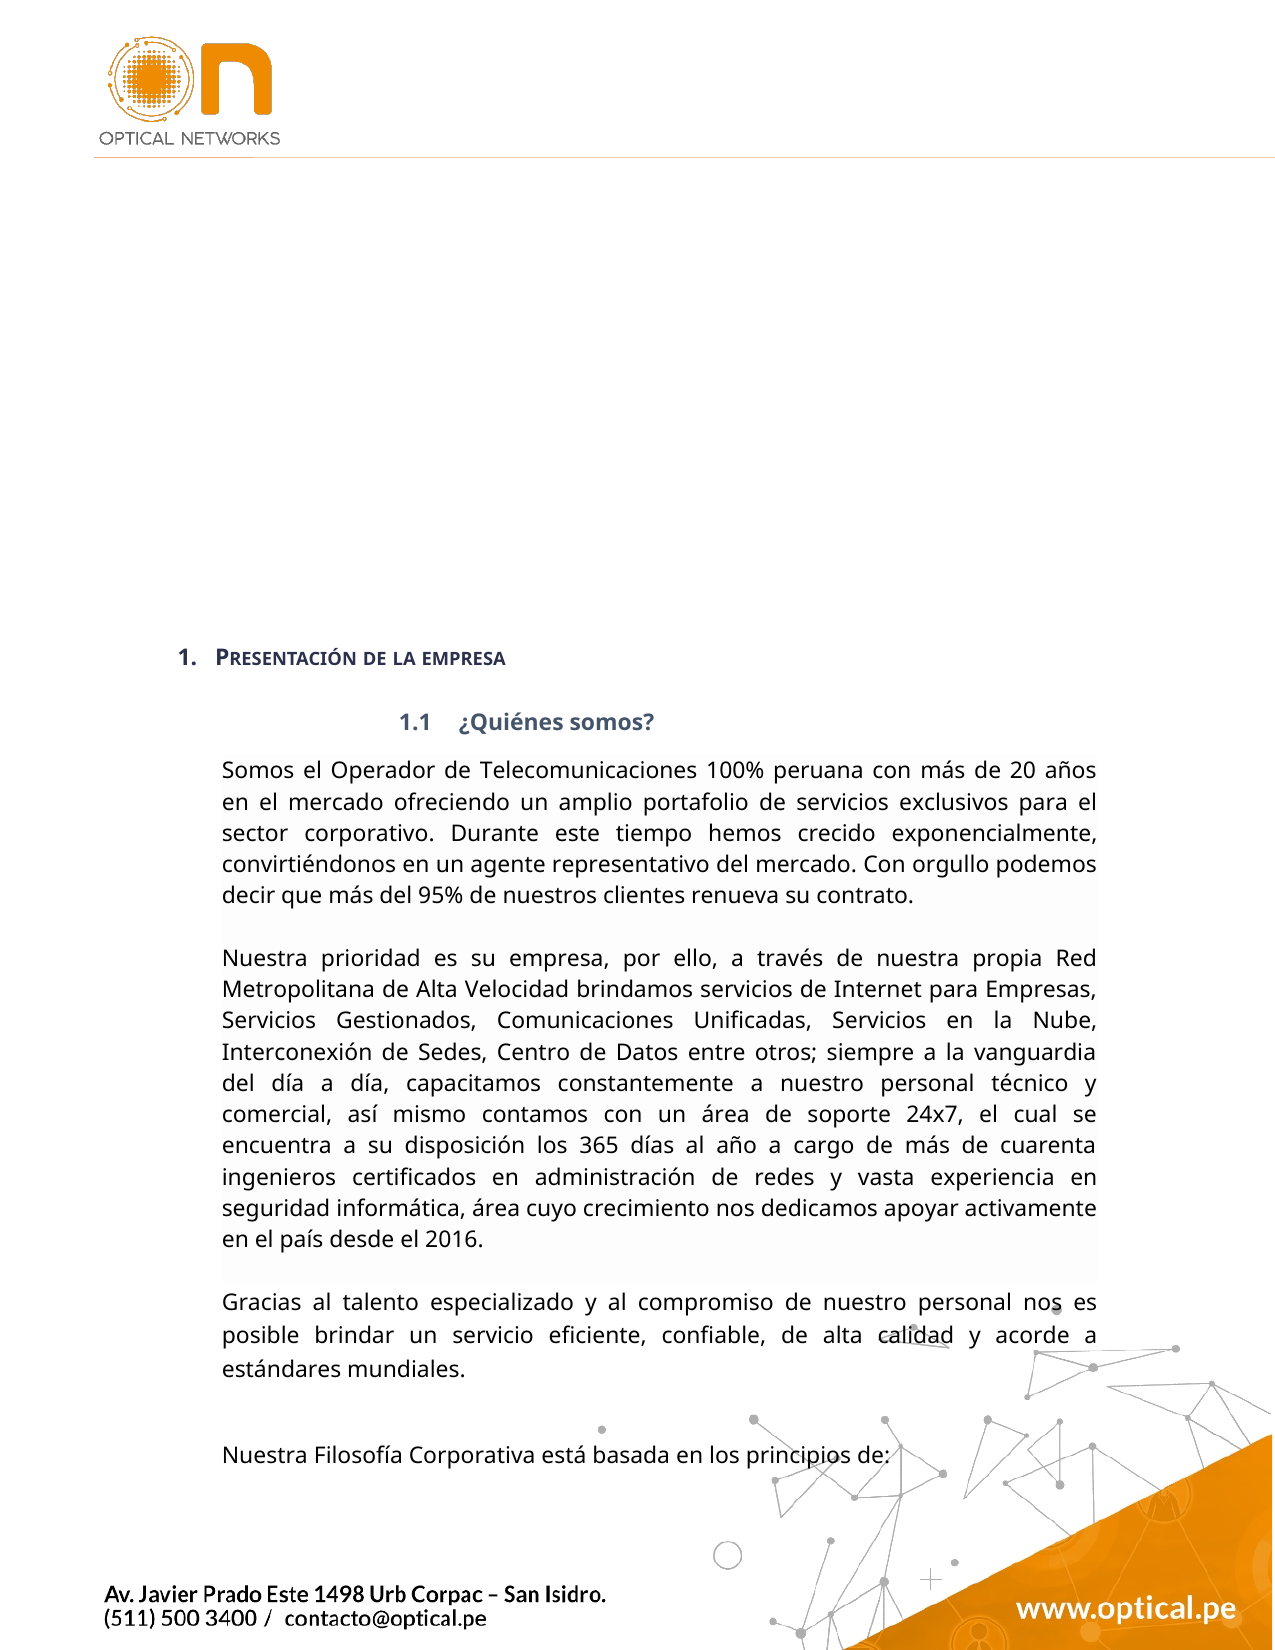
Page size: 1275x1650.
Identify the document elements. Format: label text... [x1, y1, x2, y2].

text Nuestra prioridad es su empresa, por ello, a través de nuestra propia Red Metropolitana de Alta Velocidad brindamos servicios de Internet para Empresas, Servicios Gestionados, Comunicaciones Unificadas, Servicios en la Nube, Interconexión de Sedes, Centro de Datos entre otros; siempre a la vanguardia del día a día, capacitamos constantemente a nuestro personal técnico y comercial, así mismo contamos con un área de soporte 24x7, el cual se encuentra a su disposición los 365 días al año a cargo de más de cuarenta ingenieros certificados en administración de redes y vasta experiencia en seguridad informática, área cuyo crecimiento nos dedicamos apoyar activamente en el país desde el 2016. [222, 942, 1098, 1254]
picture [31, 1232, 1273, 1650]
subtitle ¿Quiénes somos? [399, 706, 1098, 737]
text Somos el Operador de Telecomunicaciones 100% peruana con más de 20 años en el mercado ofreciendo un amplio portafolio de servicios exclusivos para el sector corporativo. Durante este tiempo hemos crecido exponencialmente, convirtiéndonos en un agente representativo del mercado. Con orgullo podemos decir que más del 95% de nuestros clientes renueva su contrato. [222, 754, 1098, 910]
list Nuestra Filosofía Corporativa está basada en los principios de: [222, 1439, 1098, 1471]
picture [98, 27, 282, 158]
text Gracias al talento especializado y al compromiso de nuestro personal nos es posible brindar un servicio eficiente, confiable, de alta calidad y acorde a estándares mundiales. [222, 1285, 1098, 1384]
subtitle Presentación de la empresa [177, 641, 1098, 672]
